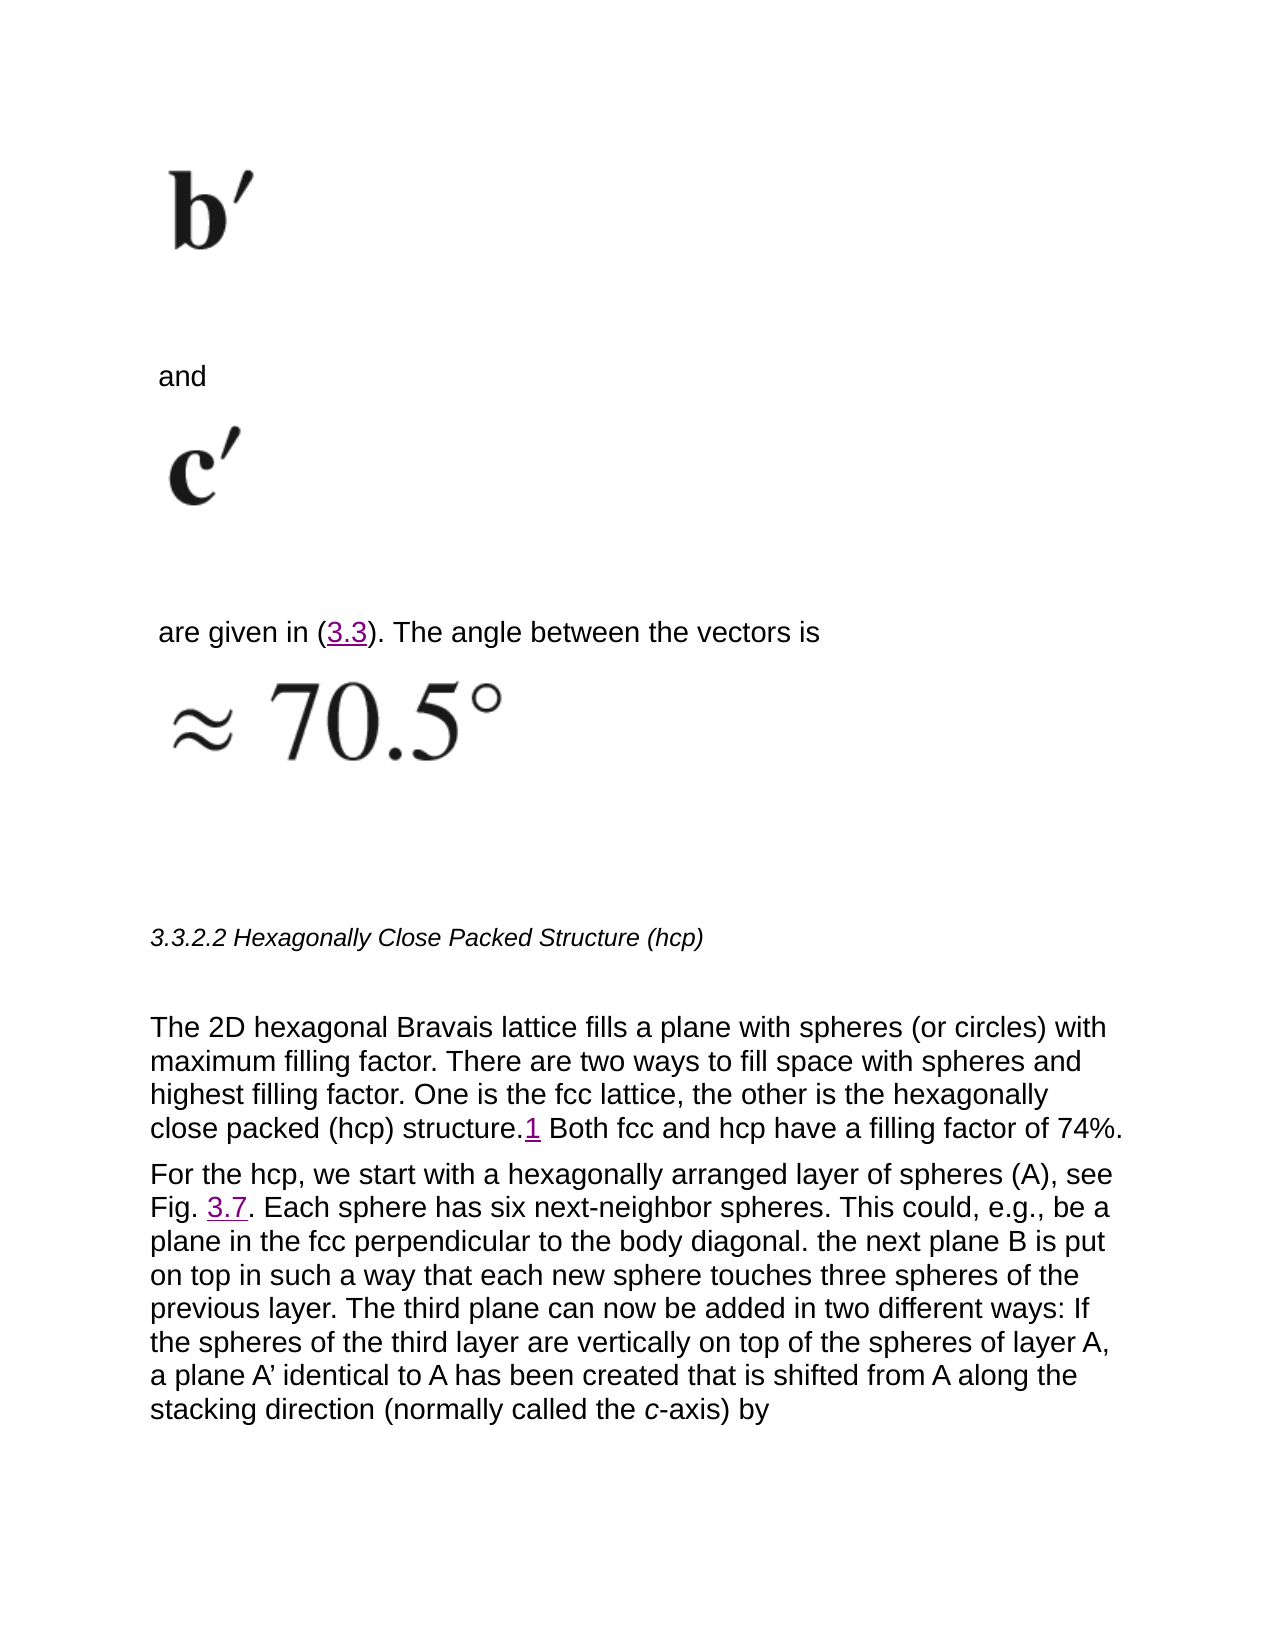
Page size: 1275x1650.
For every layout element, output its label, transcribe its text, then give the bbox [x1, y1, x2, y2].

picture [150, 150, 268, 347]
picture [150, 405, 255, 603]
text The 2D hexagonal Bravais lattice fills a plane with spheres (or circles) with maximum filling factor. There are two ways to fill space with spheres and highest filling factor. One is the fcc lattice, the other is the hexagonally close packed (hcp) structure.1 Both fcc and hcp have a filling factor of 74%. [150, 1010, 1125, 1144]
text and [150, 359, 1125, 393]
text For the hcp, we start with a hexagonally arranged layer of spheres (A), see Fig. 3.7. Each sphere has six next-neighbor spheres. This could, e.g., be a plane in the fcc perpendicular to the body diagonal. the next plane B is put on top in such a way that each new sphere touches three spheres of the previous layer. The third plane can now be added in two different ways: If the spheres of the third layer are vertically on top of the spheres of layer A, a plane A’ identical to A has been created that is shifted from A along the stacking direction (normally called the c-axis) by [150, 1157, 1125, 1425]
picture [150, 660, 516, 857]
text are given in (3.3). The angle between the vectors is [150, 615, 1125, 648]
subtitle 3.3.2.2 Hexagonally Close Packed Structure (hcp) [150, 923, 1125, 952]
